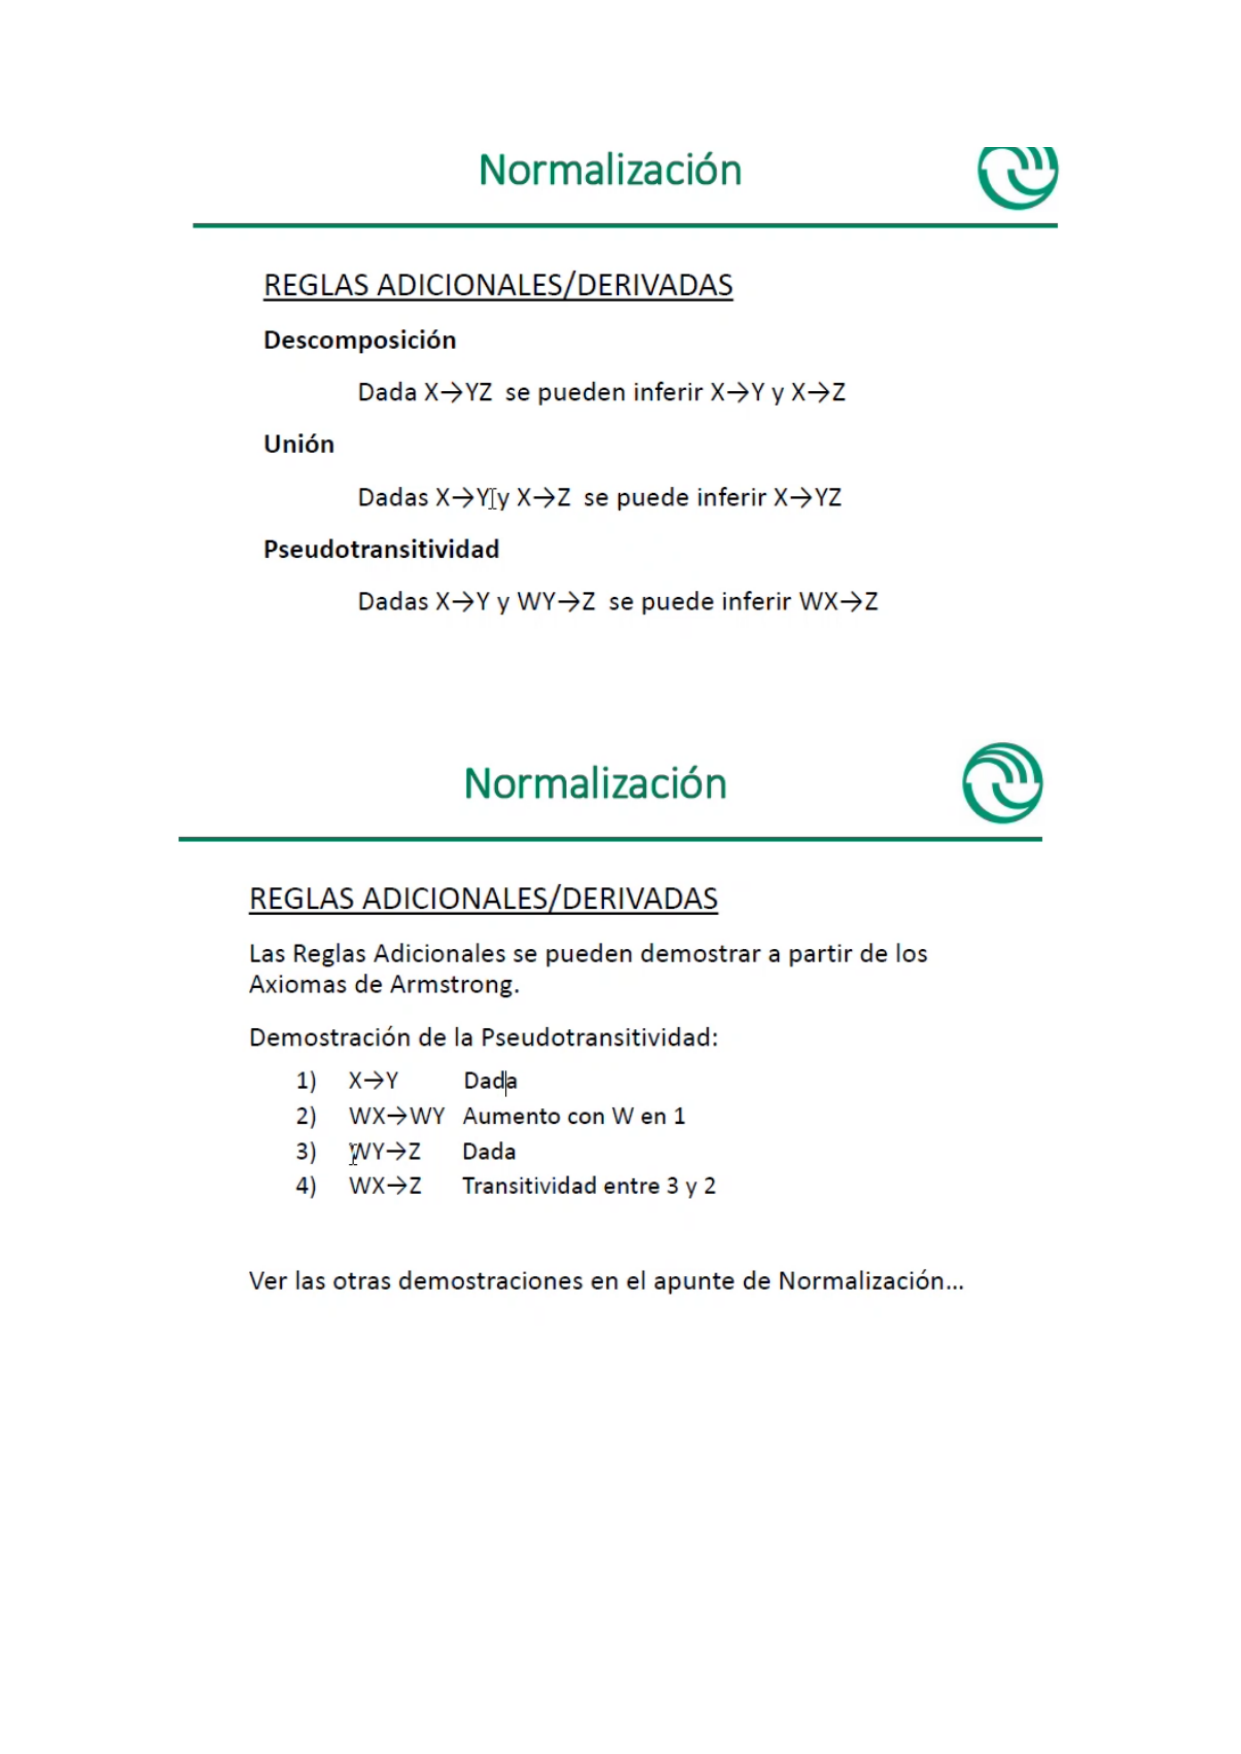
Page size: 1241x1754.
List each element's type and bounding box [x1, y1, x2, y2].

picture [177, 736, 1063, 1342]
picture [177, 147, 1063, 734]
